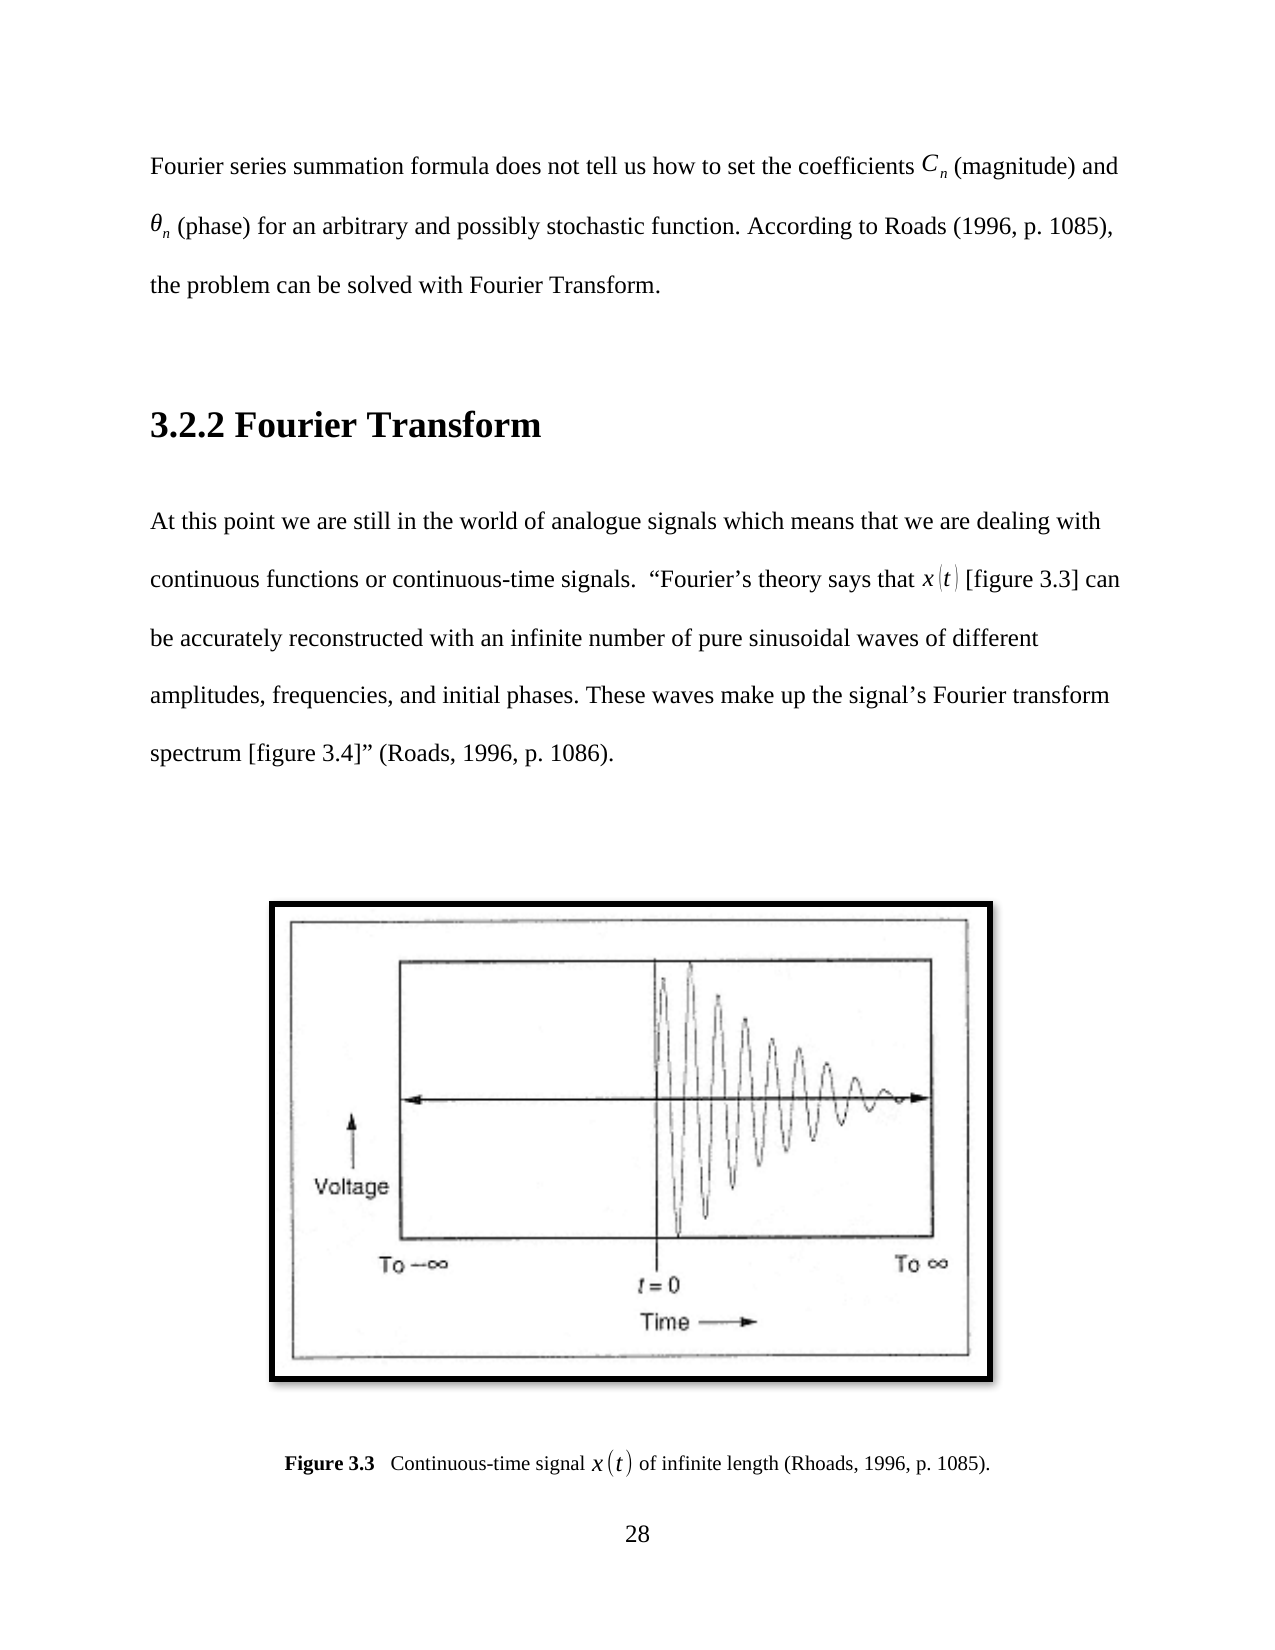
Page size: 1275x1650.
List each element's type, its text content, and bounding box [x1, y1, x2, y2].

text Fourier series summation formula does not tell us how to set the coefficients (magnitude) and (phase) for an arbitrary and possibly stochastic function. According to Roads (1996, p. 1085), the problem can be solved with Fourier Transform. [150, 150, 1125, 299]
text Figure 3.3 Continuous-time signal of infinite length (Rhoads, 1996, p. 1085). [150, 1448, 1125, 1478]
picture [275, 907, 987, 1376]
text At this point we are still in the world of analogue signals which means that we are dealing with continuous functions or continuous-time signals. “Fourier’s theory says that [figure 3.3] can be accurately reconstructed with an infinite number of pure sinusoidal waves of different amplitudes, frequencies, and initial phases. These waves make up the signal’s Fourier transform spectrum [figure 3.4]” (Roads, 1996, p. 1086). [150, 506, 1125, 766]
subtitle 3.2.2 Fourier Transform [150, 402, 1125, 446]
